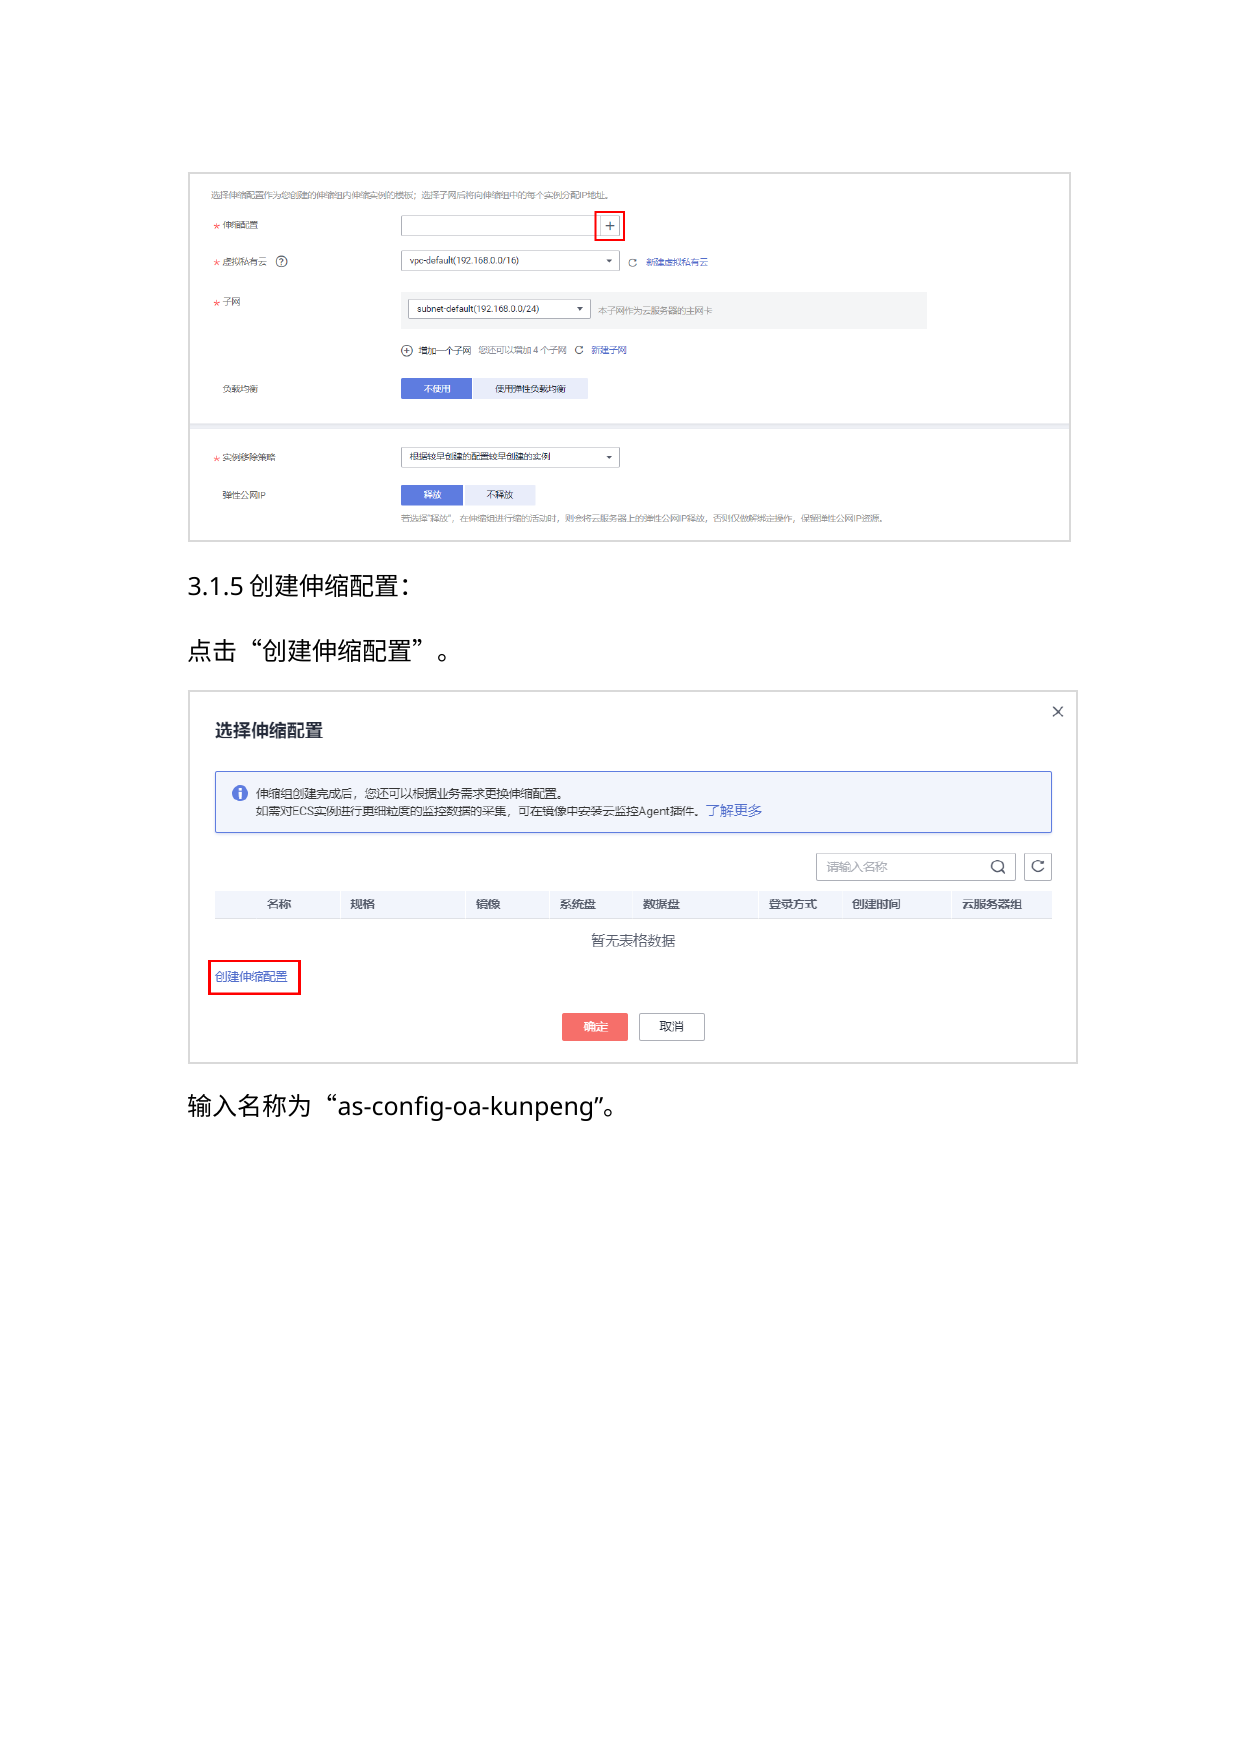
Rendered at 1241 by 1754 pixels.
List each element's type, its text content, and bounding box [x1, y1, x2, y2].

text 点击“创建伸缩配置”。 [187, 617, 1053, 682]
text 3.1.5创建伸缩配置： [187, 552, 1053, 617]
text 输入名称为“as-config-oa-kunpeng”。 [187, 1072, 1053, 1137]
picture [190, 692, 1076, 1062]
picture [190, 174, 1069, 540]
